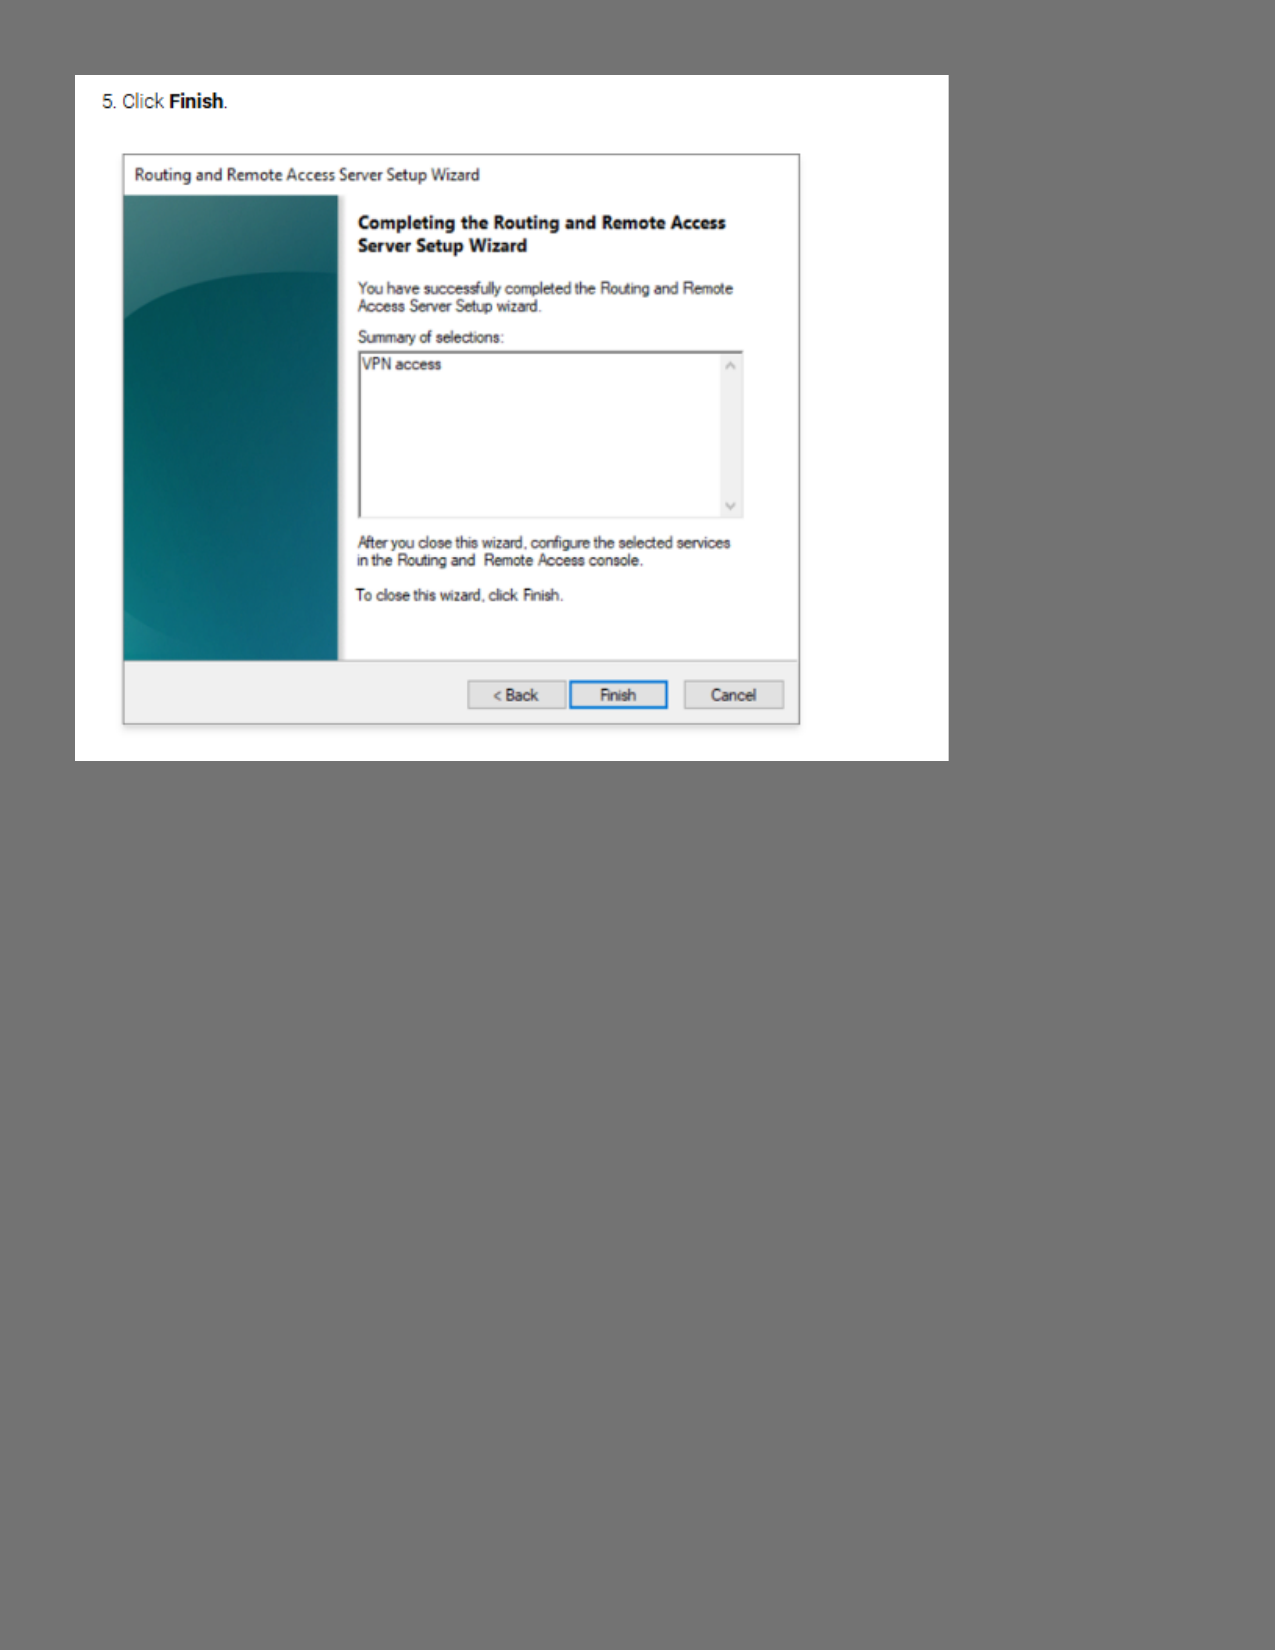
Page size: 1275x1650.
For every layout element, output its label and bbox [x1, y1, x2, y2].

picture [75, 75, 949, 761]
